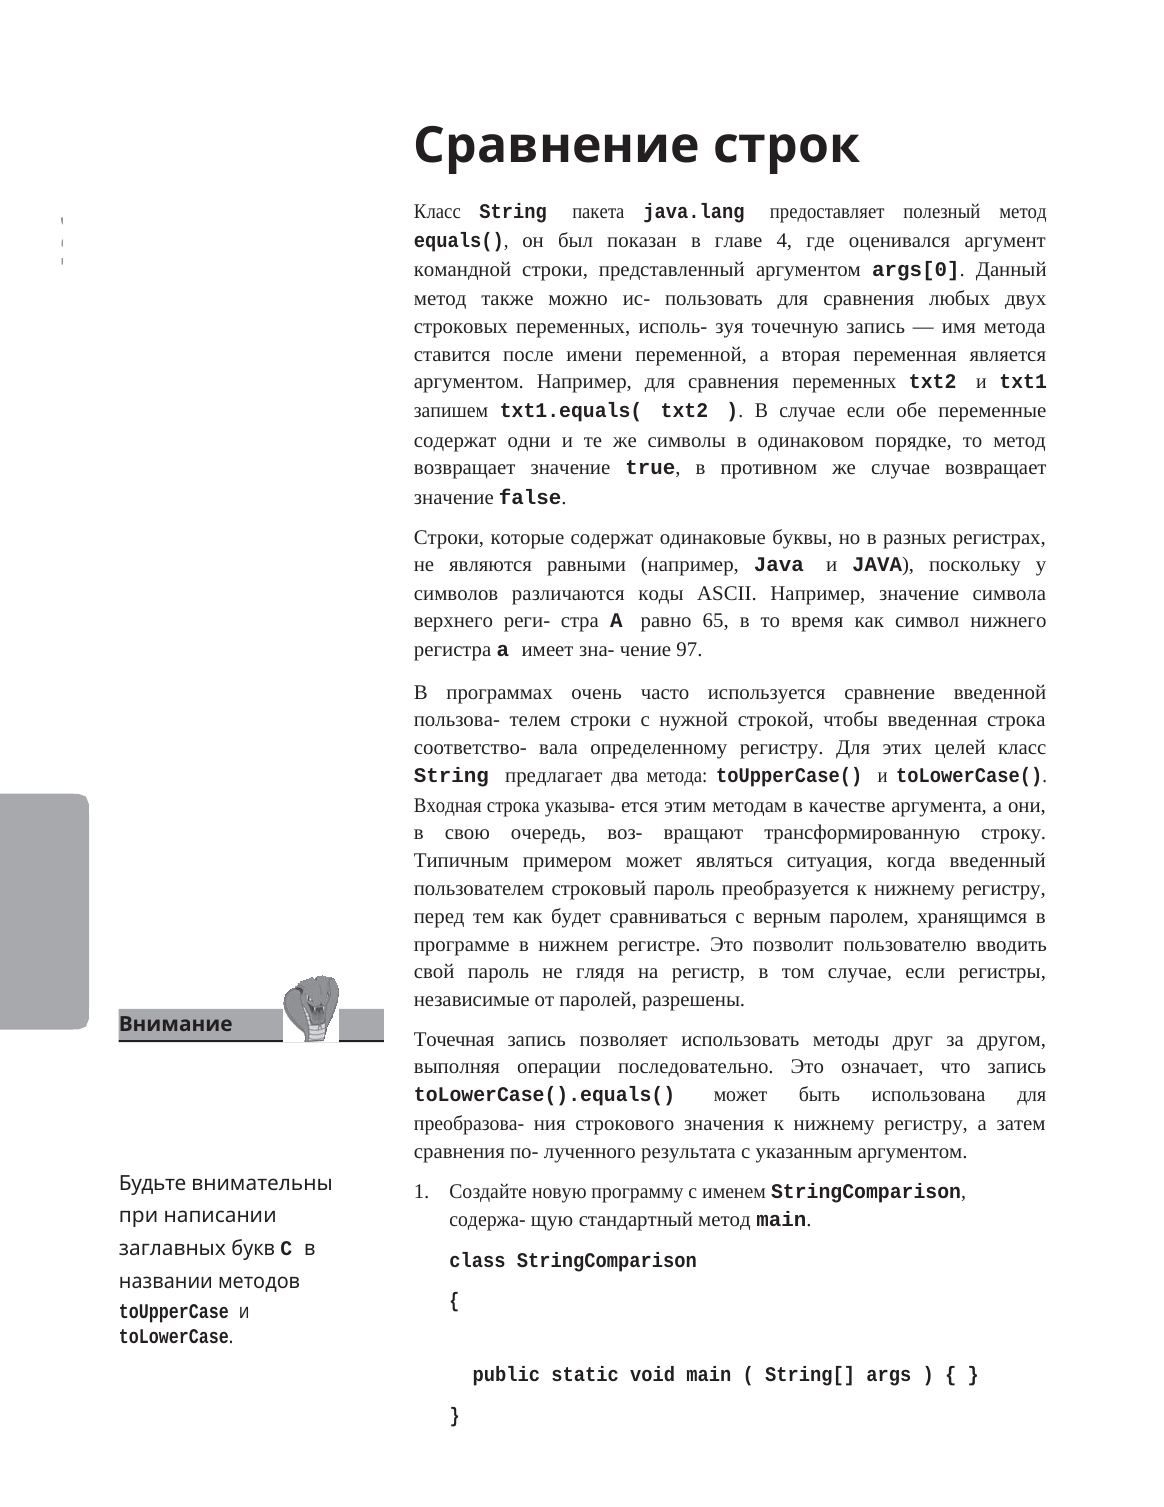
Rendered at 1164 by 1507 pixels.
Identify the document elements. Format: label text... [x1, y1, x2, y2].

text Строки, которые содержат одинаковые буквы, но в разных регистрах, не являются равными (например, Java и JAVA), поскольку у символов различаются коды ASCII. Например, значение символа верхнего реги- стра A равно 65, в то время как символ нижнего регистра a имеет зна- чение 97. [414, 525, 1047, 663]
text Класс String пакета java.lang предоставляет полезный метод equals(), он был показан в главе 4, где оценивался аргумент командной строки, представленный аргументом args[0]. Данный метод также можно ис- пользовать для сравнения любых двух строковых переменных, исполь- зуя точечную запись — имя метода ставится после имени переменной, а вторая переменная является аргументом. Например, для сравнения переменных txt2 и txt1 запишем txt1.equals( txt2 ). В случае если обе переменные содержат одни и те же символы в одинаковом порядке, то метод возвращает значение true, в противном же случае возвращает значение false. [414, 198, 1047, 510]
text Точечная запись позволяет использовать методы друг за другом, выполняя операции последовательно. Это означает, что запись toLowerCase().equals() может быть использована для преобразова- ния строкового значения к нижнему регистру, а затем сравнения по- лученного результата с указанным аргументом. [414, 1027, 1046, 1163]
subtitle public static void main ( String[] args ) { } [472, 1364, 1163, 1388]
subtitle { [449, 1290, 1163, 1314]
text Сравнение строк [414, 109, 1163, 177]
subtitle } [0, 1405, 909, 1428]
subtitle class StringComparison [449, 1250, 1163, 1273]
list Создайте новую программу с именем StringComparison, содержа- щую стандартный метод main. [414, 1179, 1046, 1233]
text В программах очень часто используется сравнение введенной пользова- телем строки с нужной строкой, чтобы введенная строка соответство- вала определенному регистру. Для этих целей класс String предлагает два метода: toUpperCase() и toLowerCase(). Входная строка указыва- ется этим методам в качестве аргумента, а они, в свою очередь, воз- вращают трансформированную строку. Типичным примером может являться ситуация, когда введенный пользователем строковый пароль преобразуется к нижнему регистру, перед тем как будет сравниваться с верным паролем, хранящимся в программе в нижнем регистре. Это позволит пользователю вводить свой пароль не глядя на регистр, в том случае, если регистры, независимые от паролей, разрешены. [414, 679, 1047, 1011]
text Будьте внимательны при написании заглавных букв C в названии методов [119, 1168, 366, 1295]
picture [283, 974, 339, 1042]
subtitle toUpperCase и toLowerCase. [119, 1299, 364, 1348]
